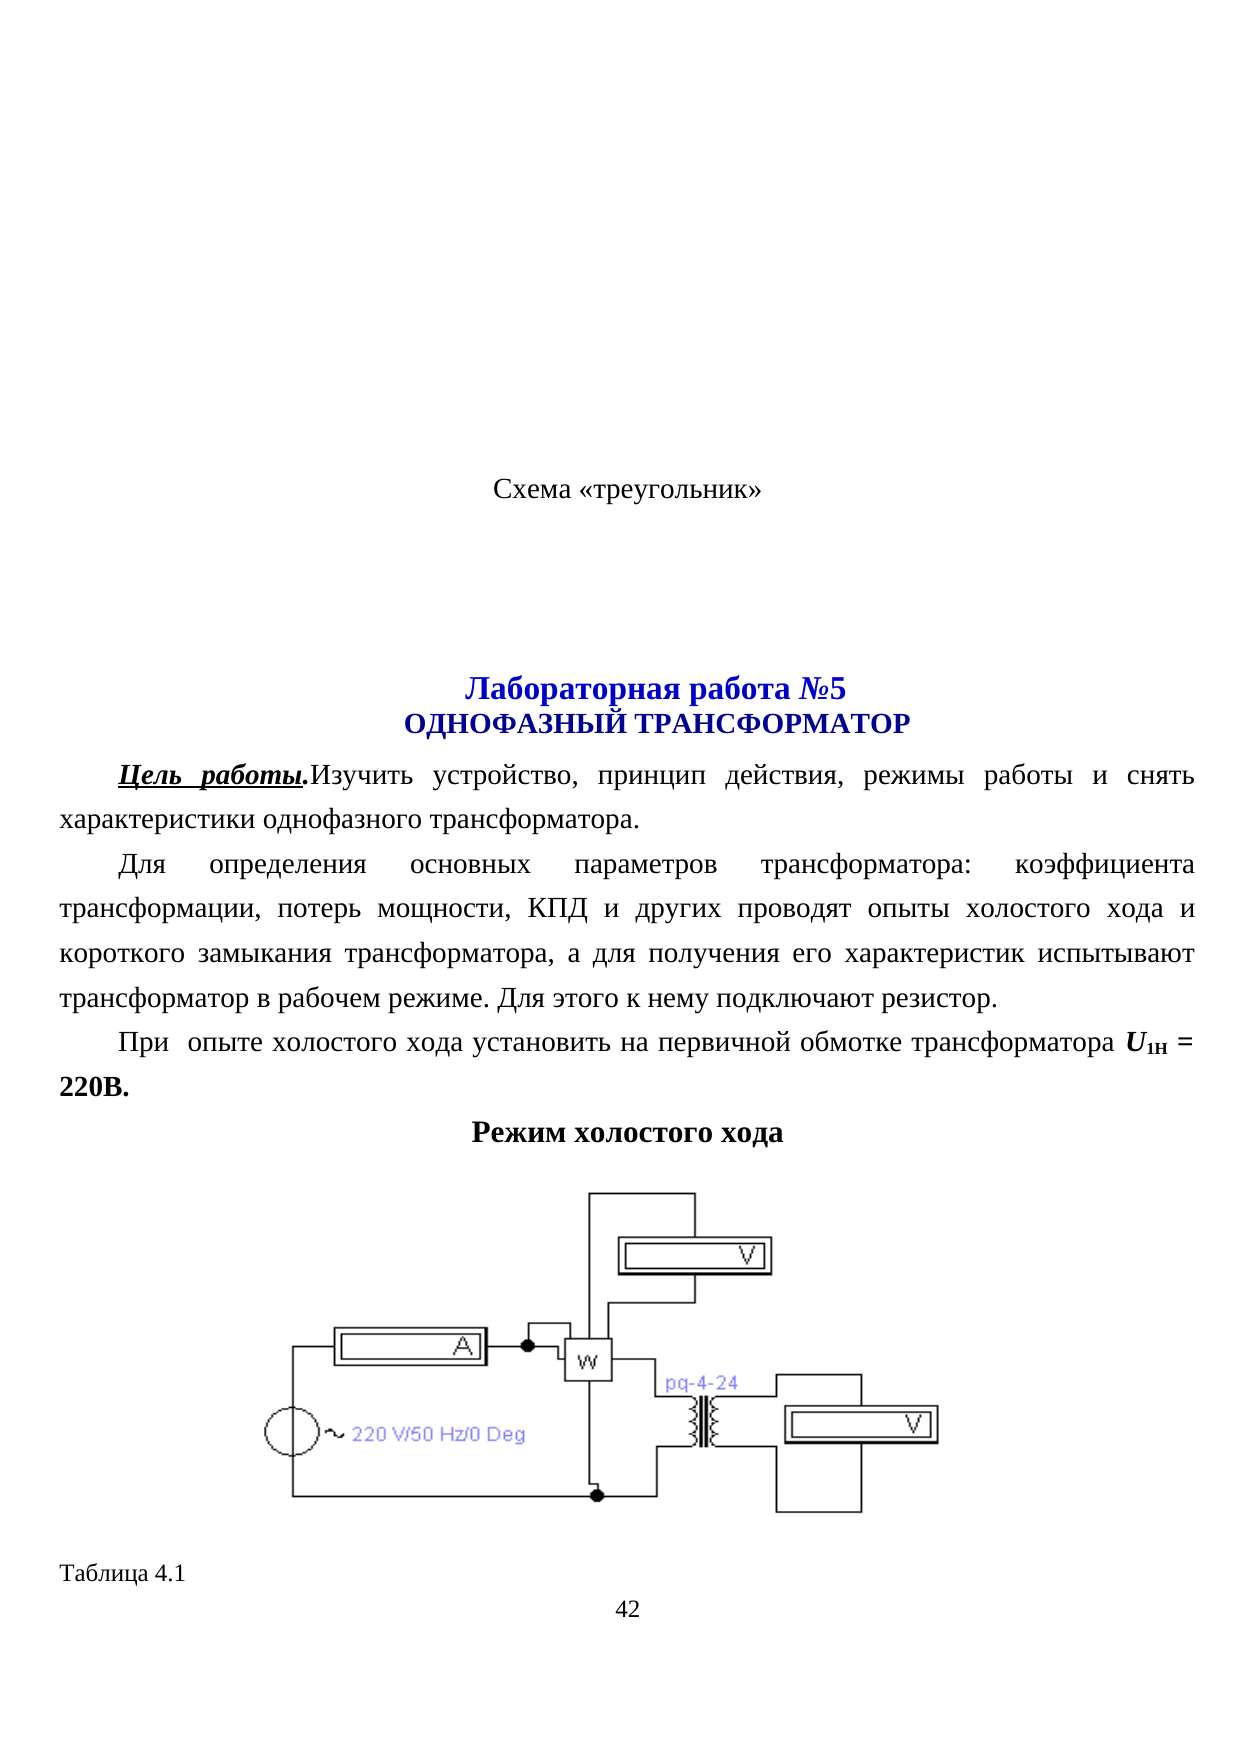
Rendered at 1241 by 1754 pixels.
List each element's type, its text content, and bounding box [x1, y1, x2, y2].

picture [237, 1168, 977, 1535]
text Режим холостого хода [59, 1113, 1196, 1149]
text Лабораторная работа №5 [59, 668, 1196, 707]
text Для определения основных параметров трансформатора: коэффициента трансформации, потерь мощности, КПД и других проводят опыты холостого хода и короткого замыкания трансформатора, а для получения его характеристик испытывают трансформатор в рабочем режиме. Для этого к нему подключают резистор. [59, 846, 1196, 1013]
text Цель работы.Изучить устройство, принцип действия, режимы работы и снять характеристики однофазного трансформатора. [59, 757, 1196, 835]
text ОДНОФАЗНЫЙ ТРАНСФОРМАТОР [59, 707, 1196, 740]
text Схема «треугольник» [59, 472, 1196, 505]
text При опыте холостого хода установить на первичной обмотке трансформатора U1H = 220В. [59, 1024, 1196, 1102]
text Таблица 4.1 [59, 1558, 1196, 1586]
